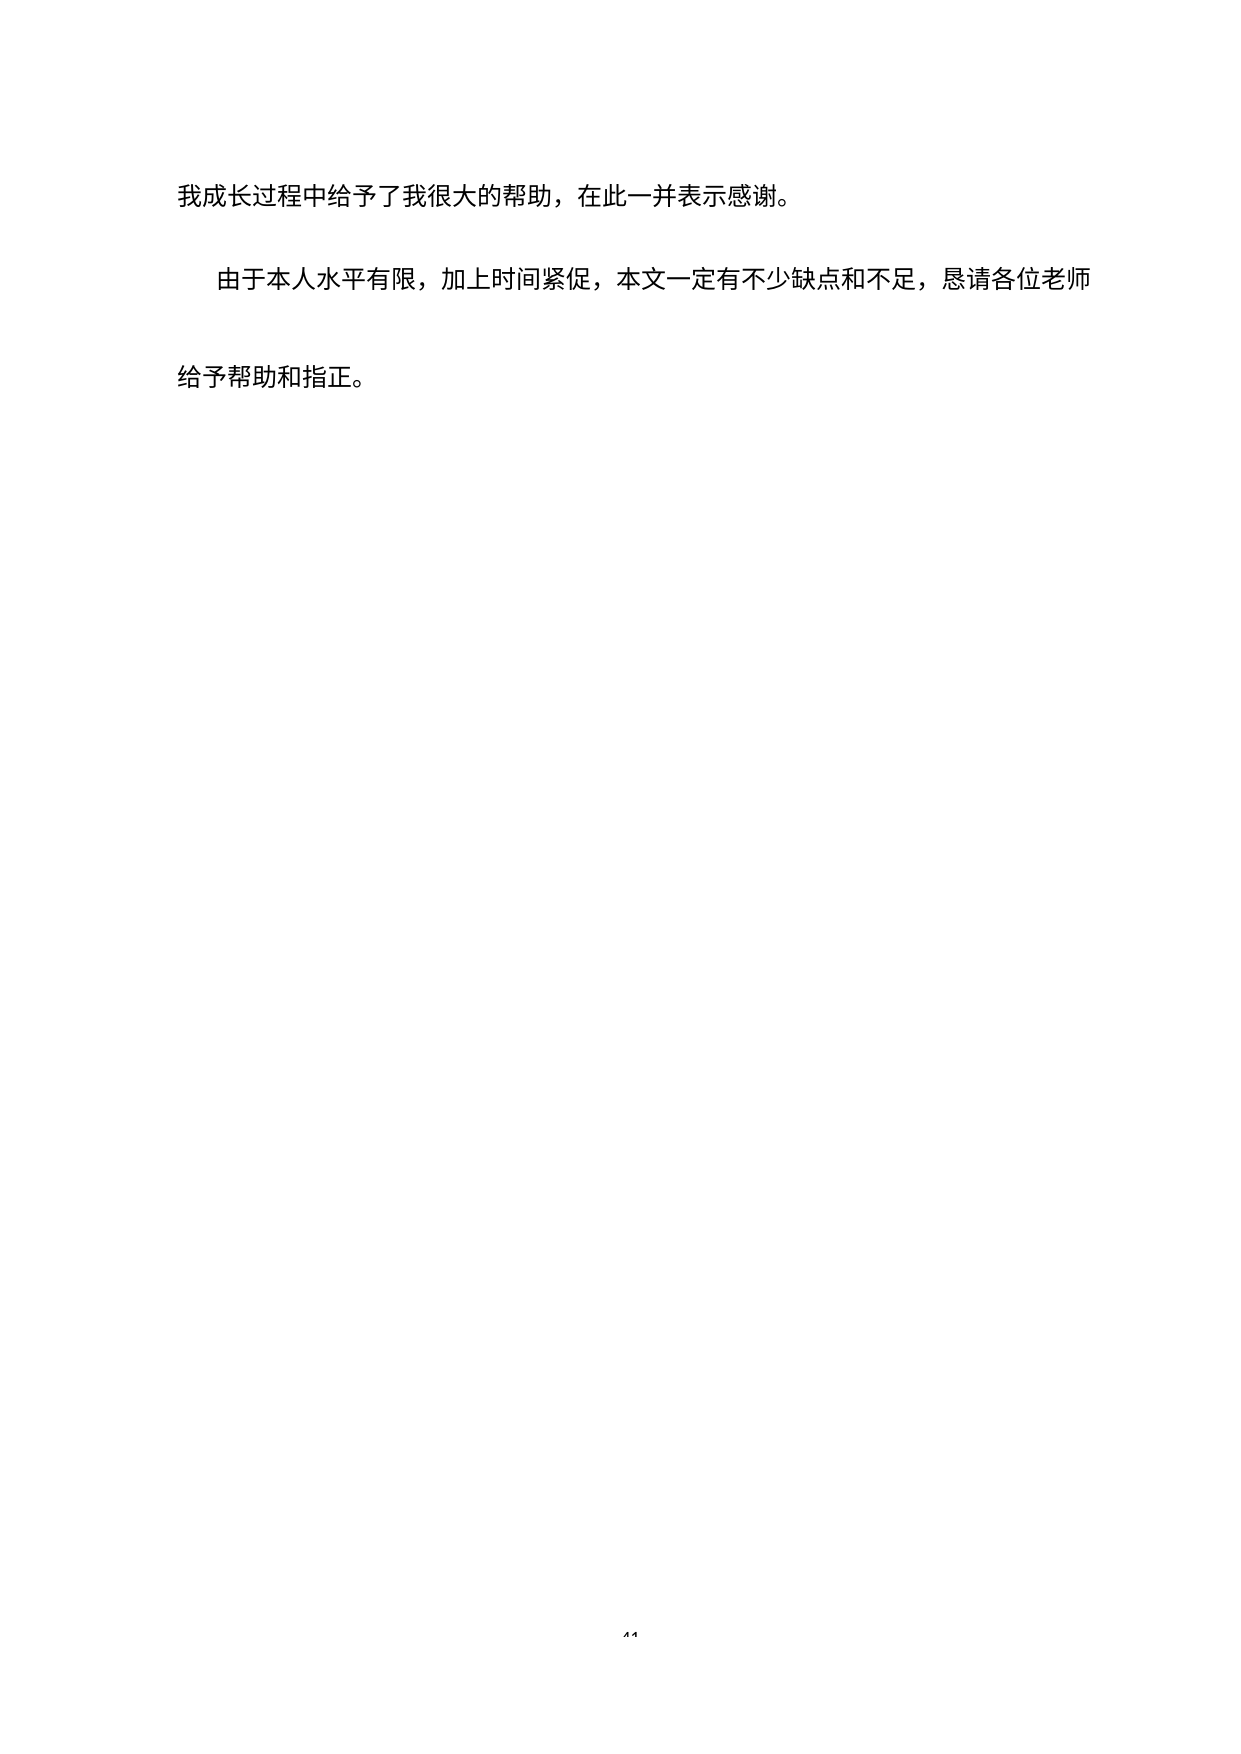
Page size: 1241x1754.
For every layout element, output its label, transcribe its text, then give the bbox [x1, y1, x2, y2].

text 由于本人水平有限，加上时间紧促，本文一定有不少缺点和不足，恳请各位老师给予帮助和指正。 [177, 245, 1092, 408]
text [177, 162, 1092, 227]
